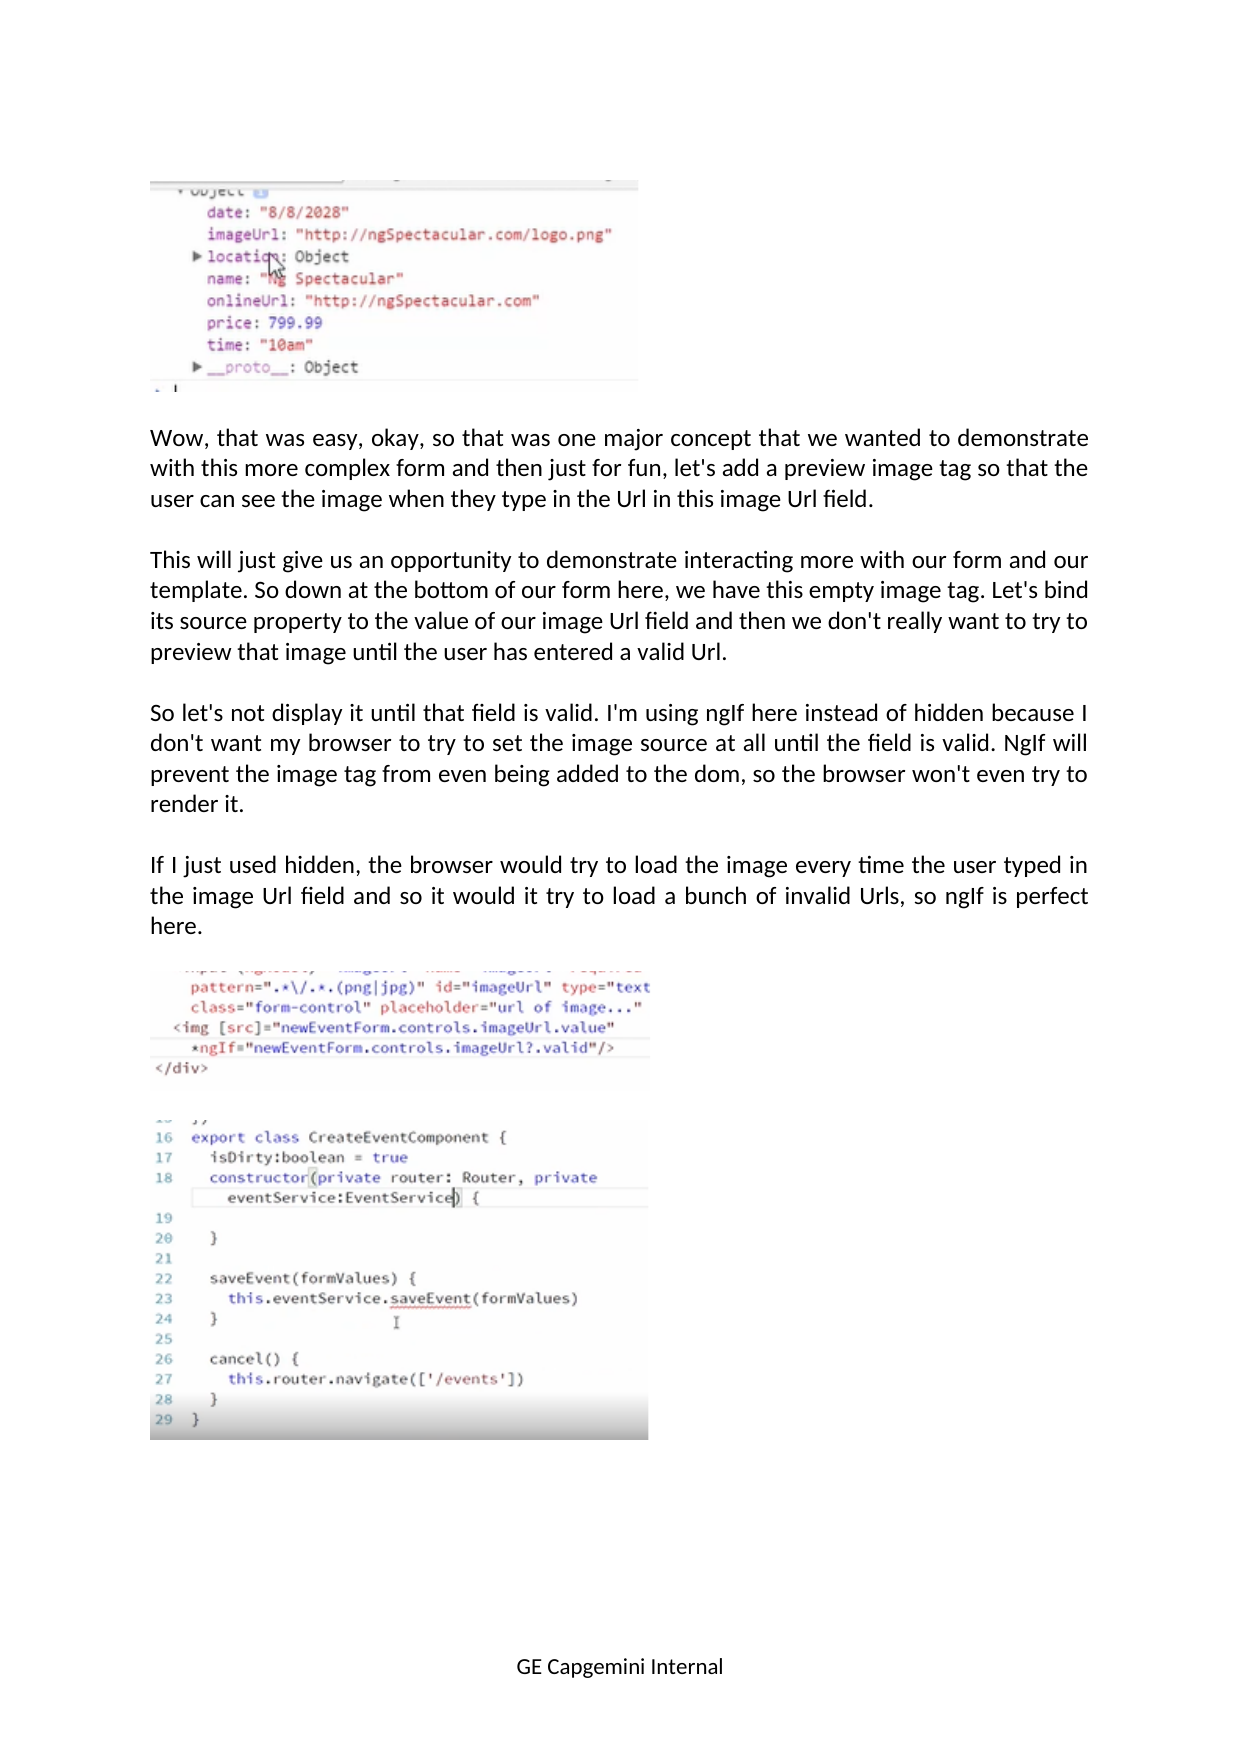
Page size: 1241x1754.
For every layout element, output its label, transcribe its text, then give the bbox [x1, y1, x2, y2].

text So let's not display it until that field is valid. I'm using ngIf here instead of hidden because I don't want my browser to try to set the image source at all until the field is valid. NgIf will prevent the image tag from even being added to the dom, so the browser won't even try to render it. [150, 697, 1090, 819]
text Wow, that was easy, okay, so that was one major concept that we wanted to demonstrate with this more complex form and then just for fun, let's add a preview image tag so that the user can see the image when they type in the Url in this image Url field. [150, 422, 1090, 514]
text If I just used hidden, the browser would try to load the image every time the user typed in the image Url field and so it would it try to load a bunch of invalid Urls, so ngIf is perfect here. [150, 849, 1090, 941]
text This will just give us an opportunity to demonstrate interacting more with our form and our template. So down at the bottom of our form here, we have this empty image tag. Let's bind its source property to the value of our image Url field and then we don't really want to try to preview that image until the user has entered a valid Url. [150, 544, 1090, 666]
picture [150, 971, 650, 1091]
picture [150, 1120, 649, 1440]
picture [150, 180, 639, 392]
